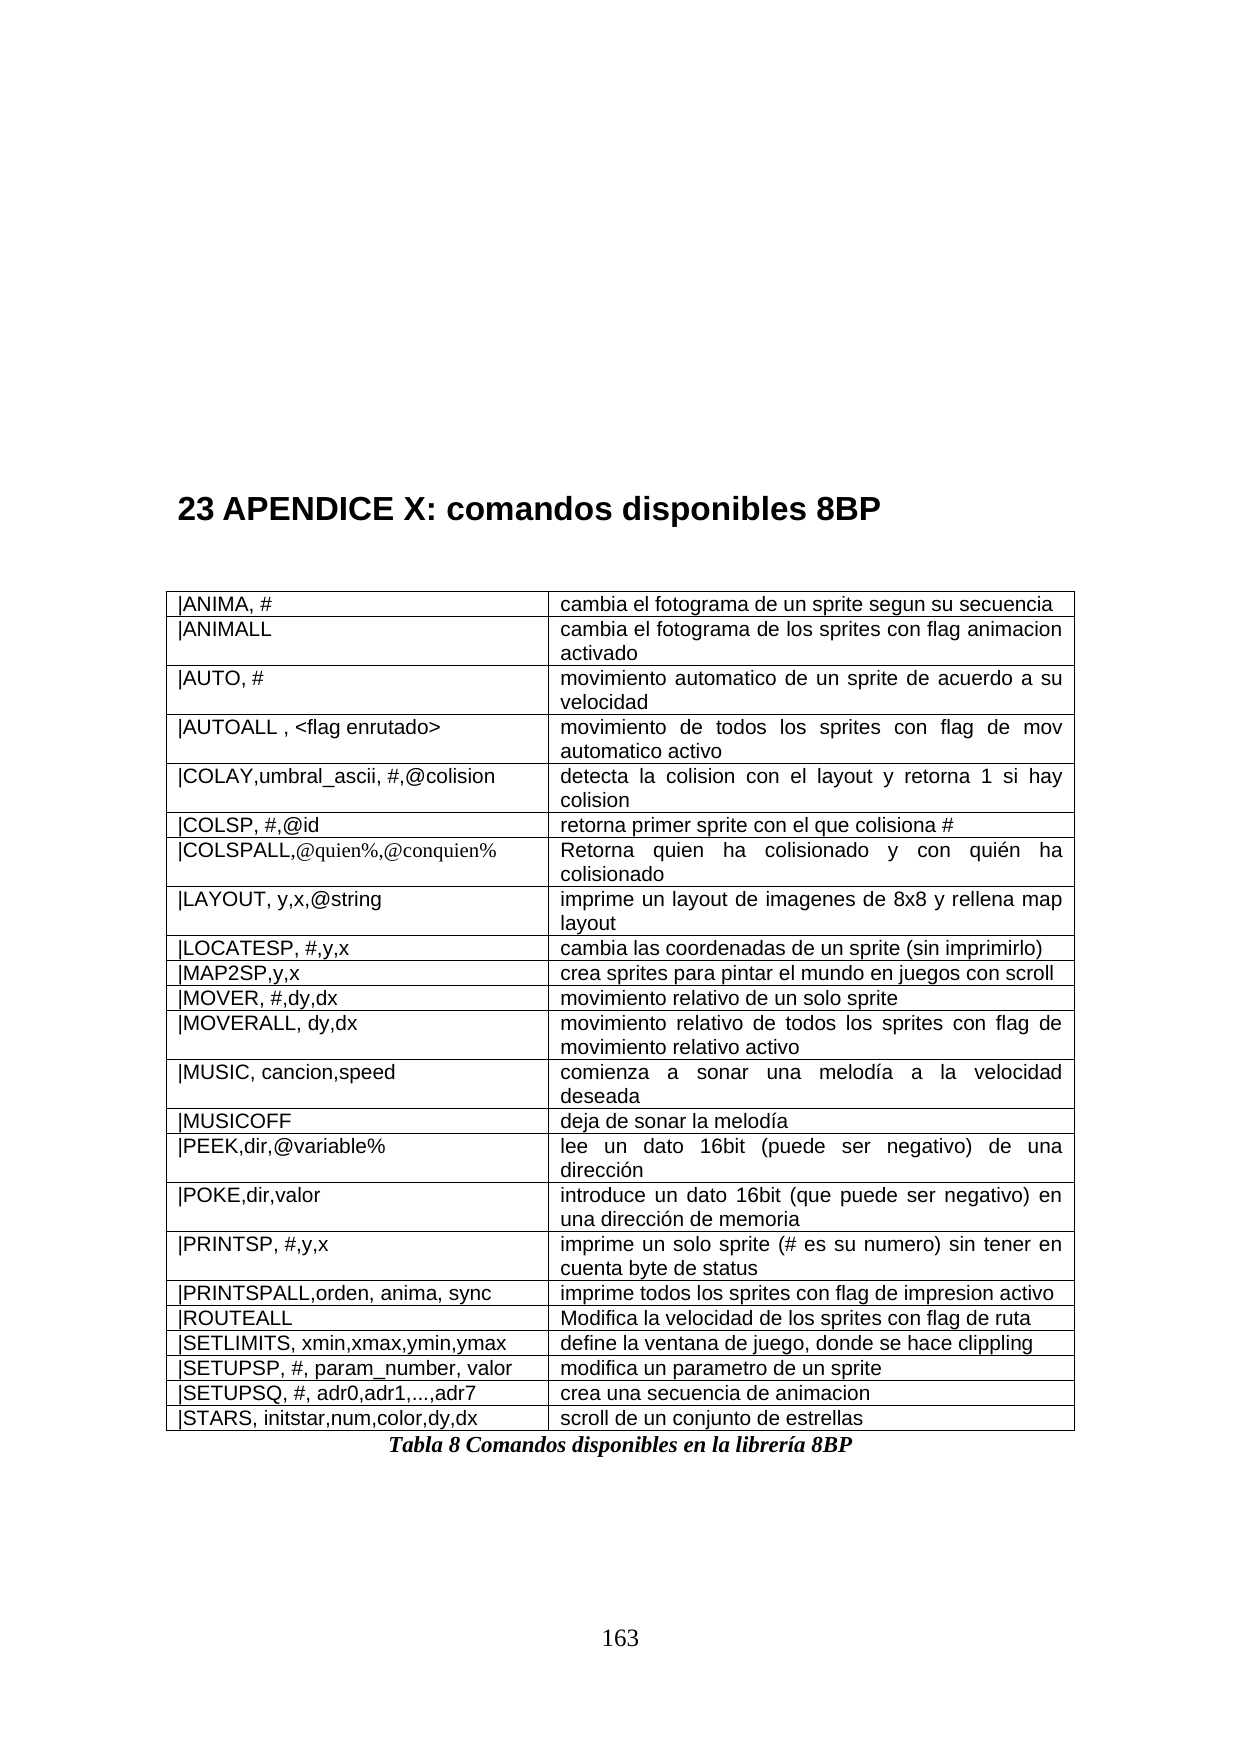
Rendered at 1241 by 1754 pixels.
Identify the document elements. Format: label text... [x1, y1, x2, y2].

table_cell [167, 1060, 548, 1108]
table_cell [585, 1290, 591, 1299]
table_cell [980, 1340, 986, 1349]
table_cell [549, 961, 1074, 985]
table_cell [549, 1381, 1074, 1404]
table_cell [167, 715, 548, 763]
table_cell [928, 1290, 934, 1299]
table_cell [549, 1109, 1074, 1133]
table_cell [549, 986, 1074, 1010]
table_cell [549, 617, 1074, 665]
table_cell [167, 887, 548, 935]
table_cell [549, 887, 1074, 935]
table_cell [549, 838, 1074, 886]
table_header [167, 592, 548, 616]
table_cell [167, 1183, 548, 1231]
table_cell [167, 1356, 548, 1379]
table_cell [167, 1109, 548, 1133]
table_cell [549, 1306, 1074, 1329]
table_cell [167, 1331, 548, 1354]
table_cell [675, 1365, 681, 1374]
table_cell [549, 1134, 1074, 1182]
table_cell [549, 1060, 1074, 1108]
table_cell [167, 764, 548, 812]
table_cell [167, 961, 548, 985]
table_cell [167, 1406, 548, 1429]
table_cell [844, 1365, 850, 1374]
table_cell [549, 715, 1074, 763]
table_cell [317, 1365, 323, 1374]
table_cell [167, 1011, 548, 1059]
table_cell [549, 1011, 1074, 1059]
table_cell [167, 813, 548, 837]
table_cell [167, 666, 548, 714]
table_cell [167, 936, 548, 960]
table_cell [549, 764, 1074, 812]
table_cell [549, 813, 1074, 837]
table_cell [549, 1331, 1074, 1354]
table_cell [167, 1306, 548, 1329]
subtitle APENDICE X: comandos disponibles 8BP [177, 489, 1063, 527]
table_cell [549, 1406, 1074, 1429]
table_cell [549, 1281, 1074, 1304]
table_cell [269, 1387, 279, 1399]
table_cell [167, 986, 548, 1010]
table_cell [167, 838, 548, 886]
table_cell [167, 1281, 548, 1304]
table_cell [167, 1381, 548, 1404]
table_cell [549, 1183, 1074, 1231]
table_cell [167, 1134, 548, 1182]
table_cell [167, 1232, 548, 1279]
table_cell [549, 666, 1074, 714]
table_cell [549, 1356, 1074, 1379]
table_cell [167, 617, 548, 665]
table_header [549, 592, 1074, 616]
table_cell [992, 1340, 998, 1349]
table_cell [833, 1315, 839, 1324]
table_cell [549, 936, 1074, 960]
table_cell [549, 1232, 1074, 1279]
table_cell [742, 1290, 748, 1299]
